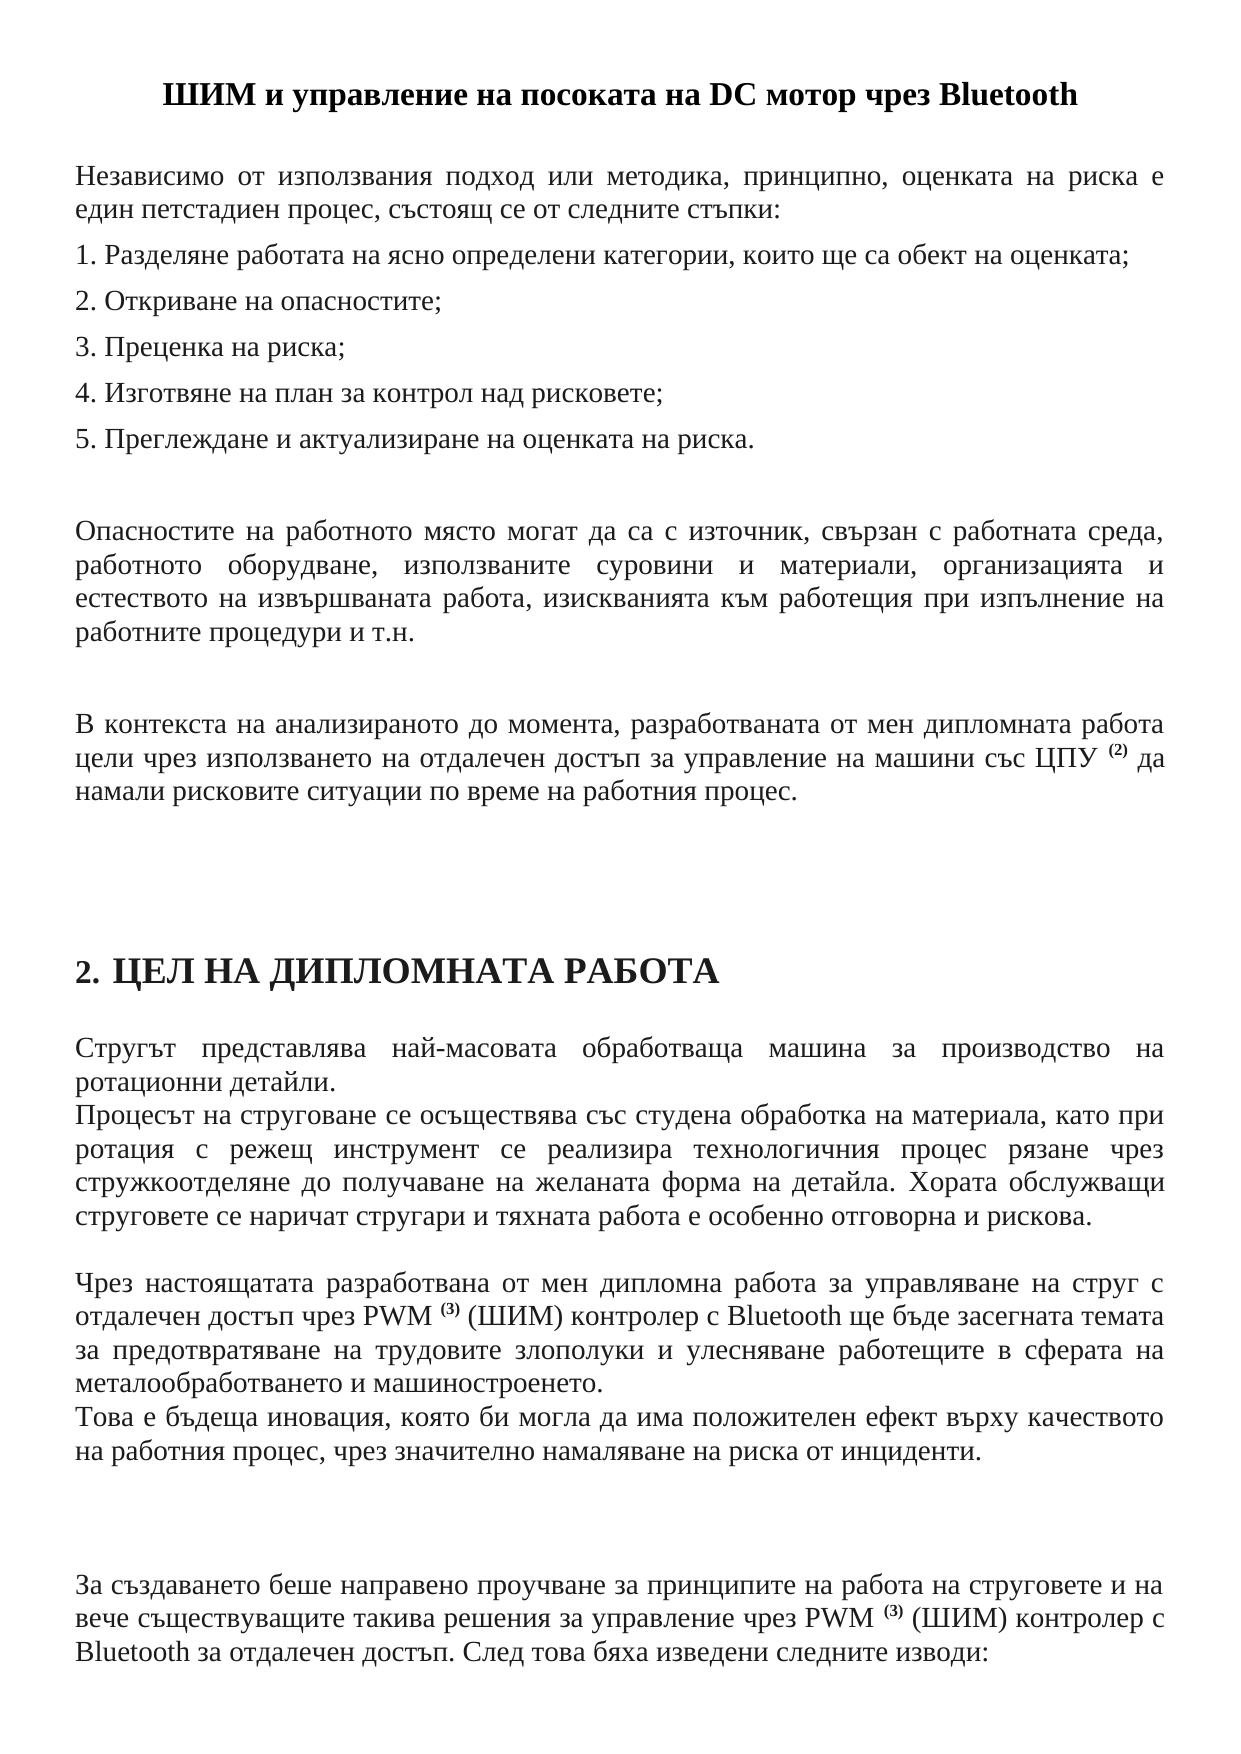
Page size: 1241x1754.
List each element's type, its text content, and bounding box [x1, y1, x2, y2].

list ЦЕЛ НА ДИПЛОМНАТА РАБОТА [75, 949, 1165, 992]
text 4. Изготвяне на план за контрол над рисковете; [75, 375, 1165, 409]
text 5. Преглеждане и актуализиране на оценката на риска. [75, 421, 1165, 455]
text Опасностите на работното място могат да са с източник, свързан с работната среда, работното оборудване, използваните суровини и материали, организацията и естеството на извършваната работа, изискванията към работещия при изпълнение на работните процедури и т.н. [75, 513, 1165, 648]
text Стругът представлява най-масовата обработваща машина за производство на ротационни детайли. [75, 1030, 1165, 1097]
text Това е бъдеща иновация, която би могла да има положителен ефект върху качеството на работния процес, чрез значително намаляване на риска от инциденти. [75, 1399, 1165, 1466]
text 3. Преценка на риска; [75, 329, 1165, 363]
text В контекста на анализираното до момента, разработваната от мен дипломната работа цели чрез използването на отдалечен достъп за управление на машини със ЦПУ (2) да намали рисковите ситуации по време на работния процес. [75, 706, 1165, 807]
text Чрез настоящатата разработвана от мен дипломна работа за управляване на струг с отдалечен достъп чрез PWM (3) (ШИМ) контролер с Bluetooth ще бъде засегната темата за предотвратяване на трудовите злополуки и улесняване работещите в сферата на металообработването и машиностроенето. [75, 1265, 1165, 1399]
text За създаването беше направено проучване за принципите на работа на струговете и на вече съществуващите такива решения за управление чрез PWM (3) (ШИМ) контролер с Bluetooth за отдалечен достъп. След това бяха изведени следните изводи: [75, 1567, 1165, 1667]
text Процесът на струговане се осъществява със студена обработка на материала, като при ротация с режещ инструмент се реализира технологичния процес рязане чрез стружкоотделяне до получаване на желаната форма на детайла. Хората обслужващи струговете се наричат стругари и тяхната работа е особенно отговорна и рискова. [75, 1097, 1165, 1231]
text Независимо от използвания подход или методика, принципно, оценката на риска е един петстадиен процес, състоящ се от следните стъпки: [75, 158, 1165, 225]
text 1. Разделяне работата на ясно определени категории, които ще са обект на оценката; [75, 237, 1165, 271]
text 2. Откриване на опасностите; [75, 283, 1165, 317]
